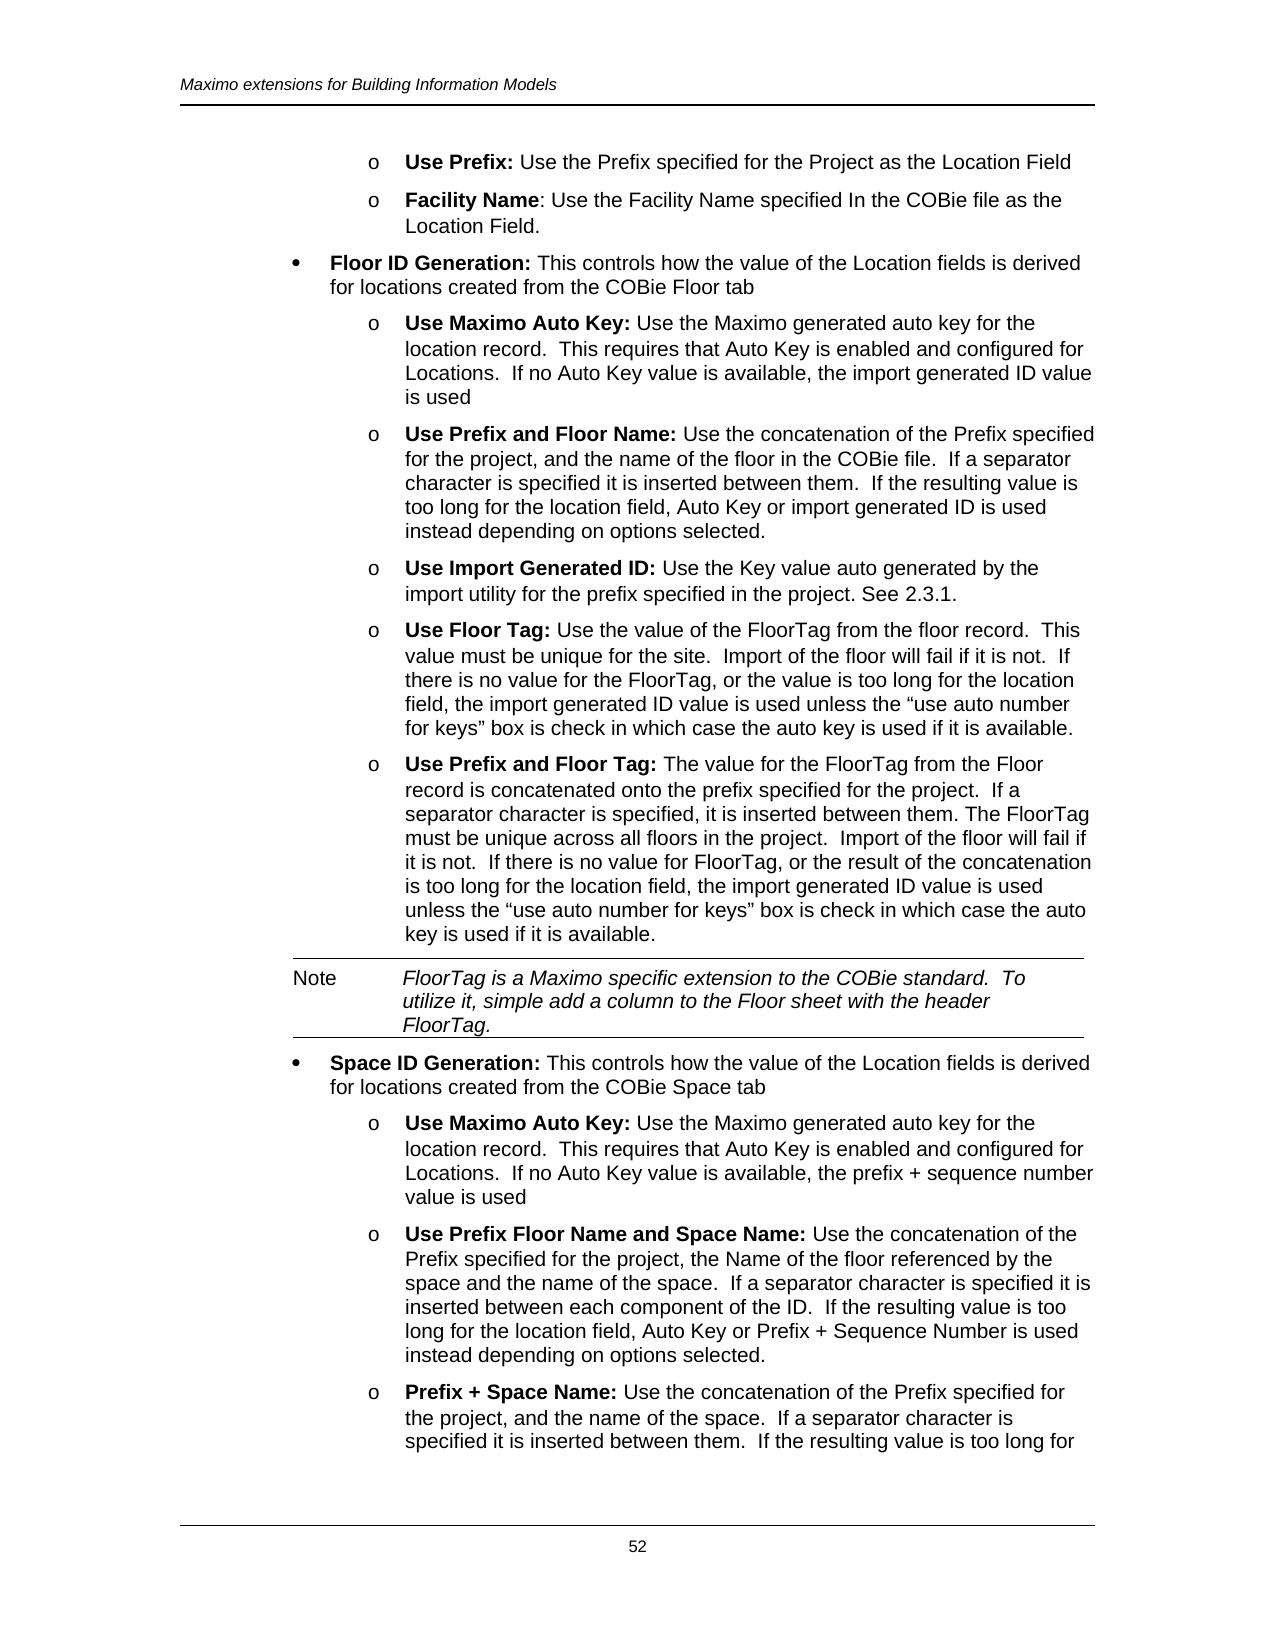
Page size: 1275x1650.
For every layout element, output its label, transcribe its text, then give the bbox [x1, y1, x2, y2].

list Use Prefix Floor Name and Space Name: Use the concatenation of the Prefix specified for the project, the Name of the floor referenced by the space and the name of the space. If a separator character is specified it is inserted between each component of the ID. If the resulting value is too long for the location field, Auto Key or Prefix + Sequence Number is used instead depending on options selected. [367, 1221, 1095, 1367]
list Floor ID Generation: This controls how the value of the Location fields is derived for locations created from the COBie Floor tab [292, 251, 1095, 299]
list Facility Name: Use the Facility Name specified In the COBie file as the Location Field. [367, 188, 1095, 238]
list Use Floor Tag: Use the value of the FloorTag from the floor record. This value must be unique for the site. Import of the floor will fail if it is not. If there is no value for the FloorTag, or the value is too long for the location field, the import generated ID value is used unless the “use auto number for keys” box is check in which case the auto key is used if it is available. [367, 618, 1095, 739]
list Use Prefix and Floor Tag: The value for the FloorTag from the Floor record is concatenated onto the prefix specified for the project. If a separator character is specified, it is inserted between them. The FloorTag must be unique across all floors in the project. Import of the floor will fail if it is not. If there is no value for FloorTag, or the result of the concatenation is too long for the location field, the import generated ID value is used unless the “use auto number for keys” box is check in which case the auto key is used if it is available. [367, 752, 1095, 946]
table_header FloorTag is a Maximo specific extension to the COBie standard. To utilize it, simple add a column to the Floor sheet with the header FloorTag. [402, 959, 1084, 1037]
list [367, 1379, 1095, 1453]
list Space ID Generation: This controls how the value of the Location fields is derived for locations created from the COBie Space tab [292, 1051, 1095, 1099]
list Use Maximo Auto Key: Use the Maximo generated auto key for the location record. This requires that Auto Key is enabled and configured for Locations. If no Auto Key value is available, the import generated ID value is used [367, 311, 1095, 409]
list Use Prefix: Use the Prefix specified for the Project as the Location Field [367, 150, 1095, 176]
list Use Import Generated ID: Use the Key value auto generated by the import utility for the prefix specified in the project. See 2.3.1. [367, 556, 1095, 605]
list Use Prefix and Floor Name: Use the concatenation of the Prefix specified for the project, and the name of the floor in the COBie file. If a separator character is specified it is inserted between them. If the resulting value is too long for the location field, Auto Key or import generated ID is used instead depending on options selected. [367, 421, 1095, 543]
list Use Maximo Auto Key: Use the Maximo generated auto key for the location record. This requires that Auto Key is enabled and configured for Locations. If no Auto Key value is available, the prefix + sequence number value is used [367, 1111, 1095, 1209]
table_header Note [293, 959, 402, 1037]
